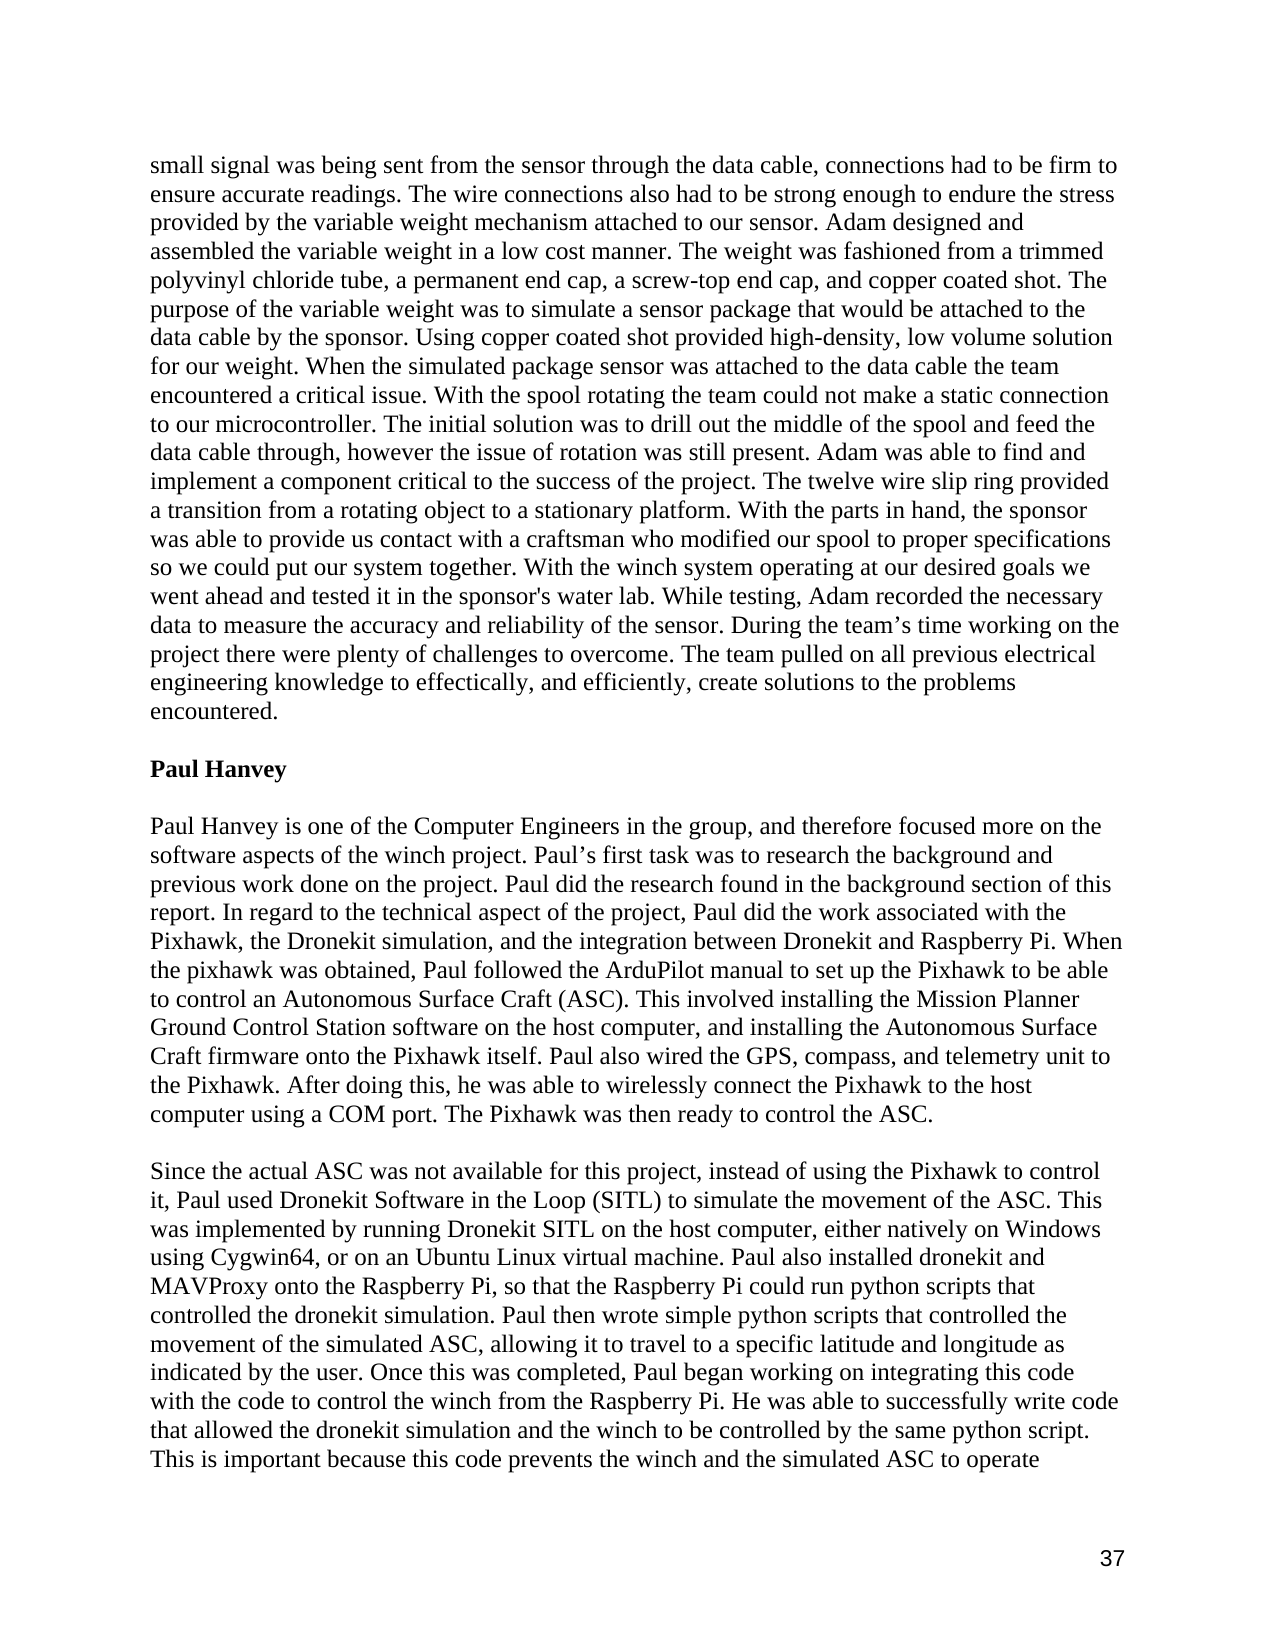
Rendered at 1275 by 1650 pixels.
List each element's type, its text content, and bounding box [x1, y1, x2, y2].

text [150, 1156, 1125, 1472]
text Paul Hanvey is one of the Computer Engineers in the group, and therefore focused more on the software aspects of the winch project. Paul’s first task was to research the background and previous work done on the project. Paul did the research found in the background section of this report. In regard to the technical aspect of the project, Paul did the work associated with the Pixhawk, the Dronekit simulation, and the integration between Dronekit and Raspberry Pi. When the pixhawk was obtained, Paul followed the ArduPilot manual to set up the Pixhawk to be able to control an Autonomous Surface Craft (ASC). This involved installing the Mission Planner Ground Control Station software on the host computer, and installing the Autonomous Surface Craft firmware onto the Pixhawk itself. Paul also wired the GPS, compass, and telemetry unit to the Pixhawk. After doing this, he was able to wirelessly connect the Pixhawk to the host computer using a COM port. The Pixhawk was then ready to control the ASC. [150, 811, 1125, 1127]
text Paul Hanvey [150, 754, 1125, 782]
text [150, 150, 1125, 725]
